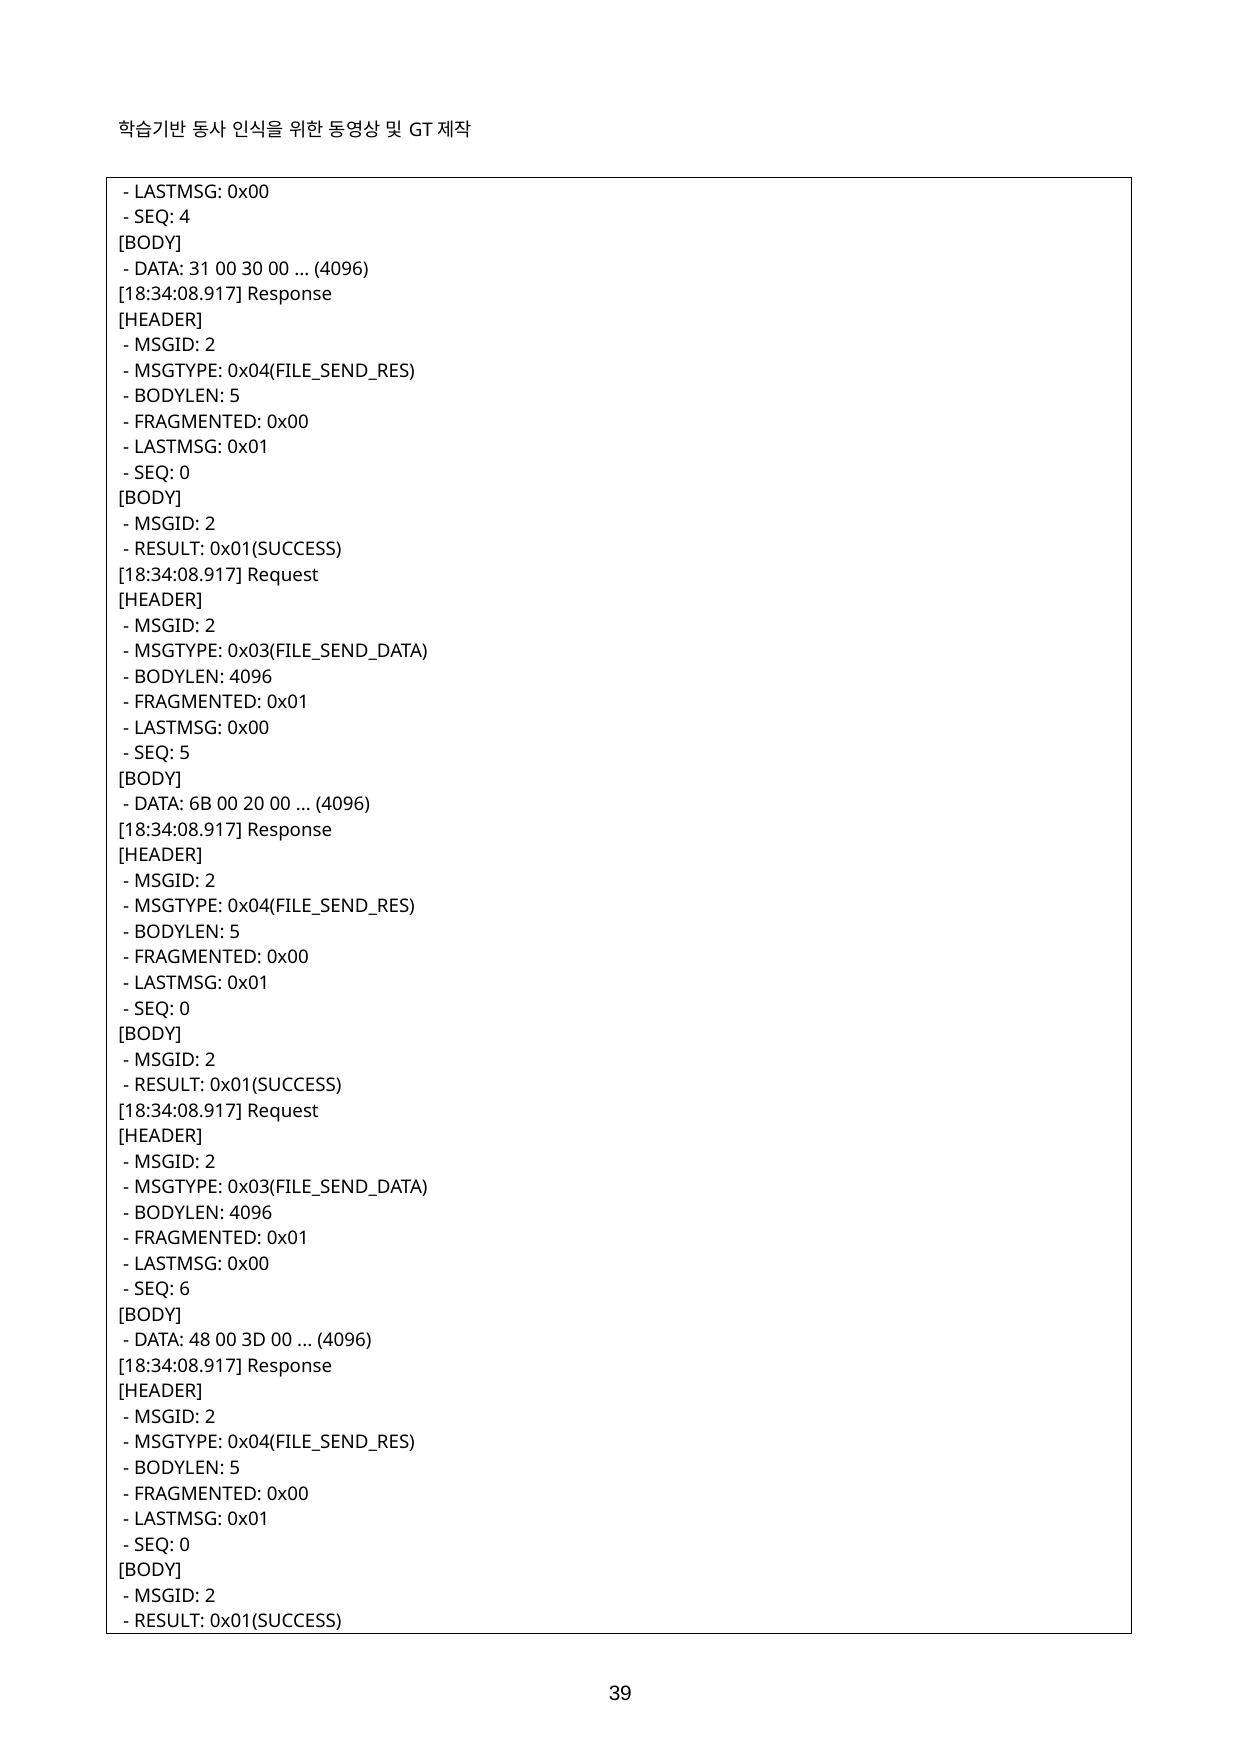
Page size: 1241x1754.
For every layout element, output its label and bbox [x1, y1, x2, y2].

table_header [107, 178, 1131, 1633]
